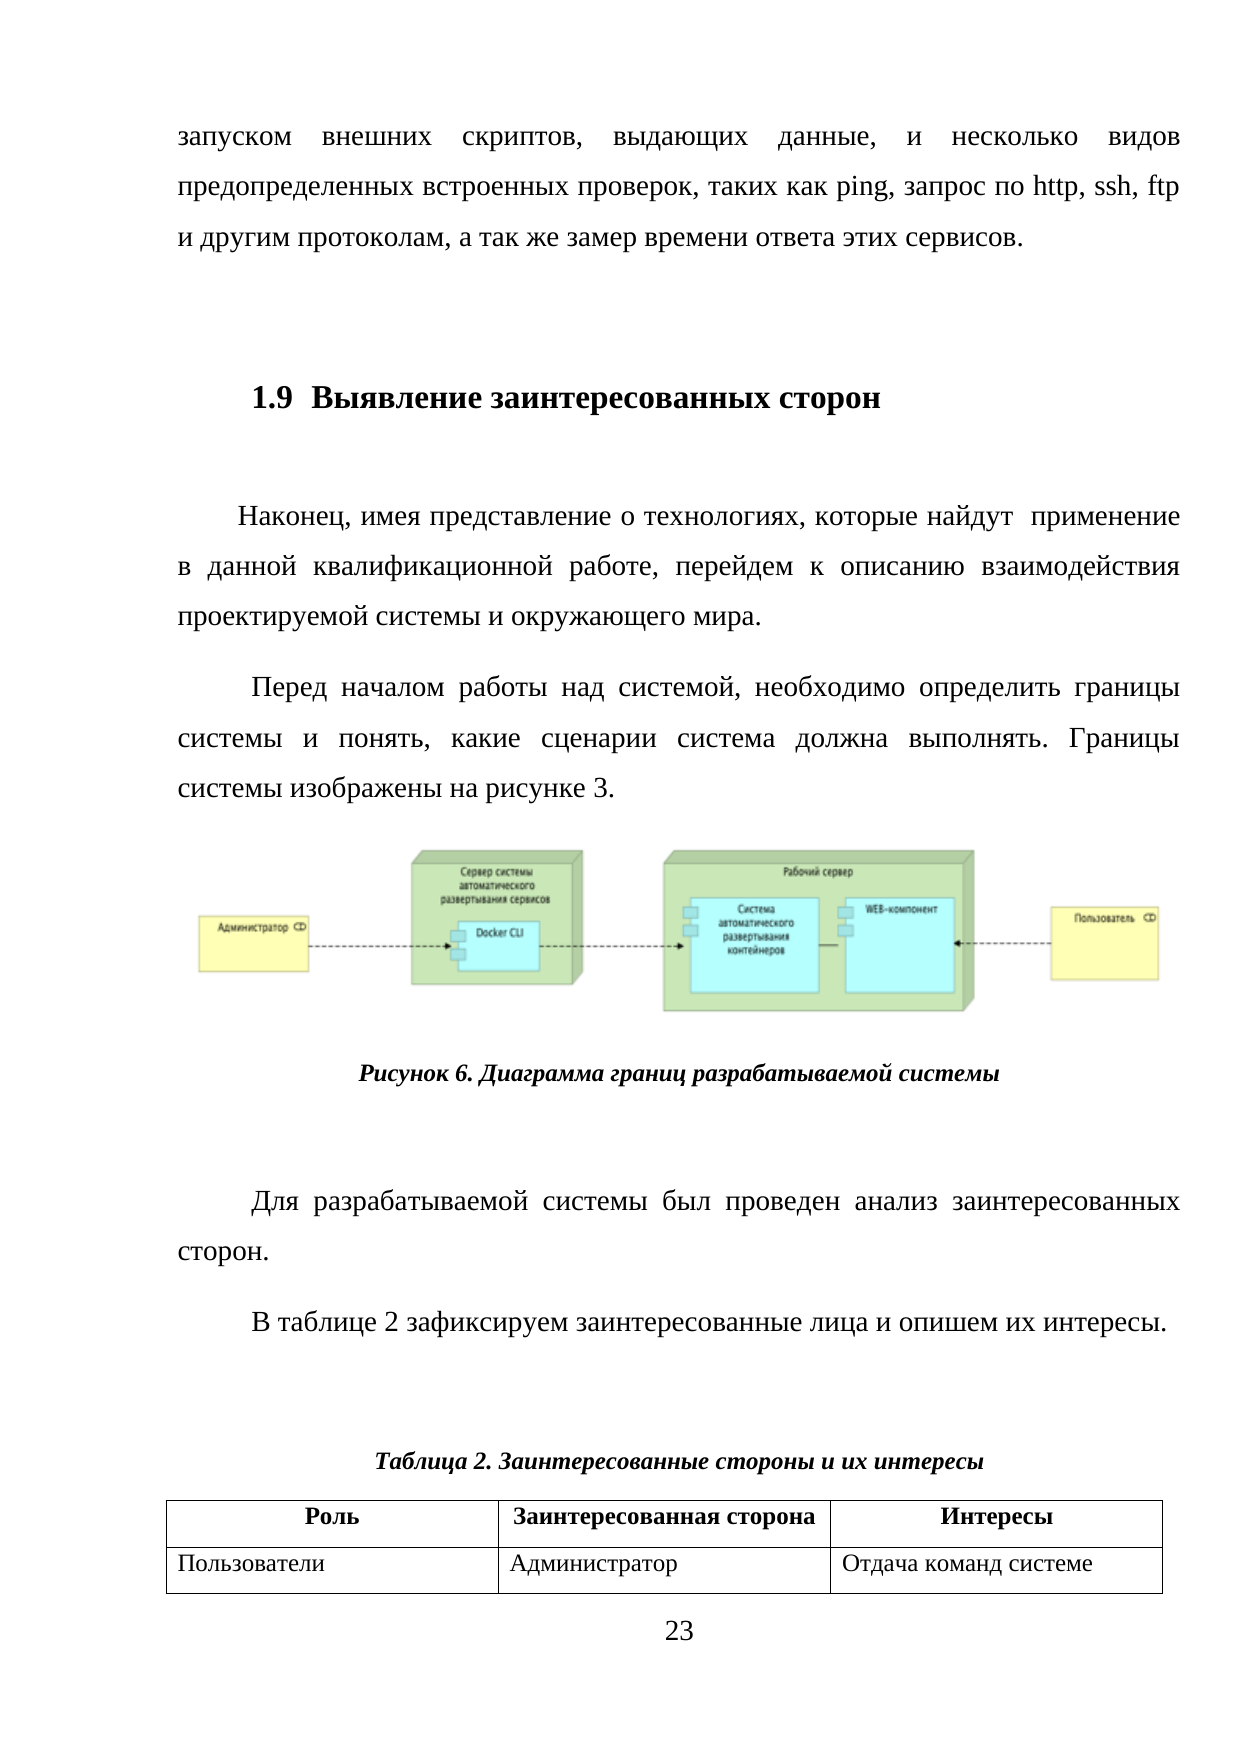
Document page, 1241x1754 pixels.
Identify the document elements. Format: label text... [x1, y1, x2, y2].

table_header Роль [167, 1501, 498, 1547]
text Таблица 2. Заинтересованные стороны и их интересы [177, 1446, 1181, 1475]
text Для разрабатываемой системы был проведен анализ заинтересованных сторон. [177, 1183, 1181, 1266]
table_cell Отдача команд системе [831, 1548, 1162, 1593]
text Наконец, имея представление о технологиях, которые найдут применение в данной квалификационной работе, перейдем к описанию взаимодействия проектируемой системы и окружающего мира. [177, 498, 1181, 632]
table_header Заинтересованная сторона [499, 1501, 830, 1547]
text Рисунок 6. Диаграмма границ разрабатываемой системы [177, 1058, 1181, 1086]
picture [192, 841, 1167, 1021]
table_cell Администратор [499, 1548, 830, 1593]
text В таблице 2 зафиксируем заинтересованные лица и опишем их интересы. [177, 1304, 1181, 1338]
table_cell Пользователи [167, 1548, 498, 1593]
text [177, 118, 1181, 252]
table_header Интересы [831, 1501, 1162, 1547]
text Перед началом работы над системой, необходимо определить границы системы и понять, какие сценарии система должна выполнять. Границы системы изображены на рисунке 3. [177, 669, 1181, 804]
subtitle Выявление заинтересованных сторон [251, 378, 1181, 416]
